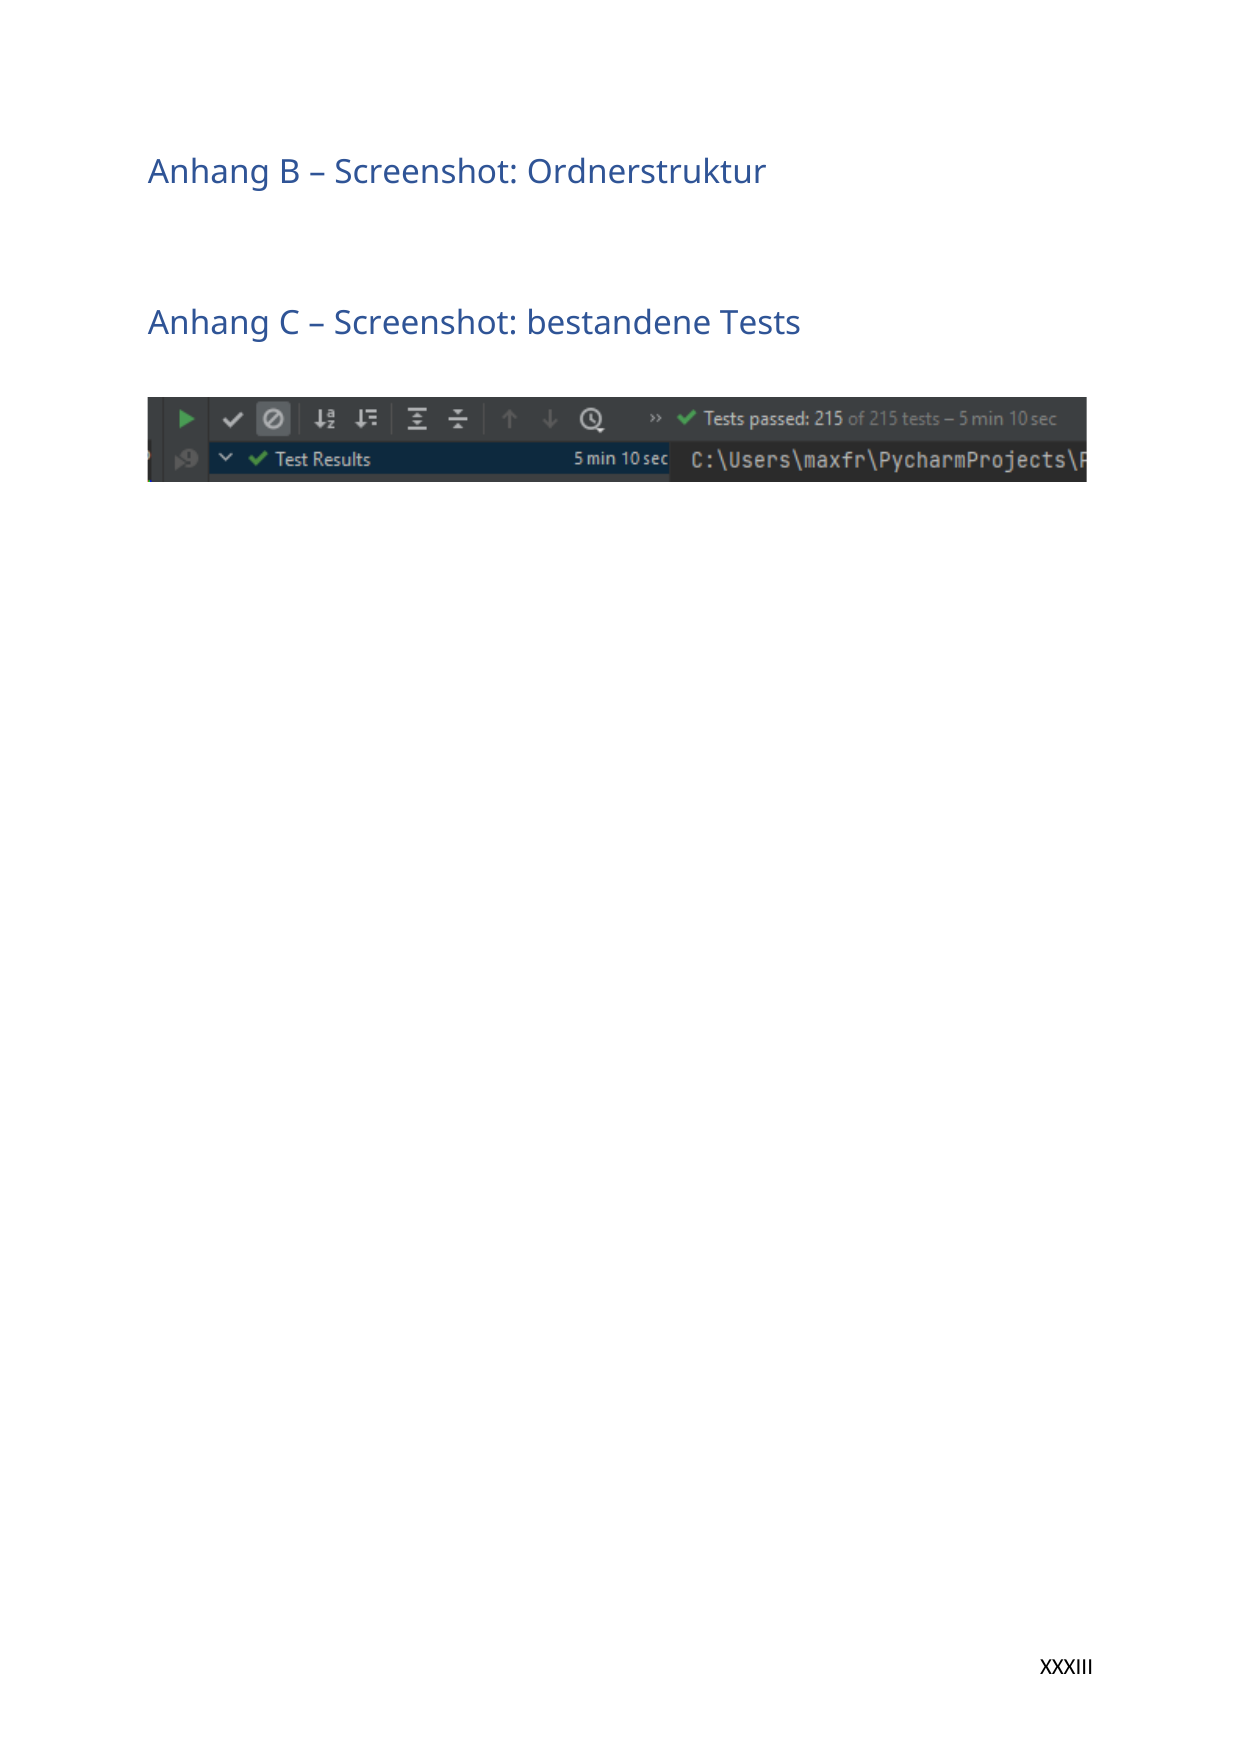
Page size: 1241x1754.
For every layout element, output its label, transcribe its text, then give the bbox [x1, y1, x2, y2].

picture [147, 397, 1087, 482]
subtitle Anhang C – Screenshot: bestandene Tests [148, 299, 1093, 344]
subtitle Anhang B – Screenshot: Ordnerstruktur [148, 148, 1093, 193]
